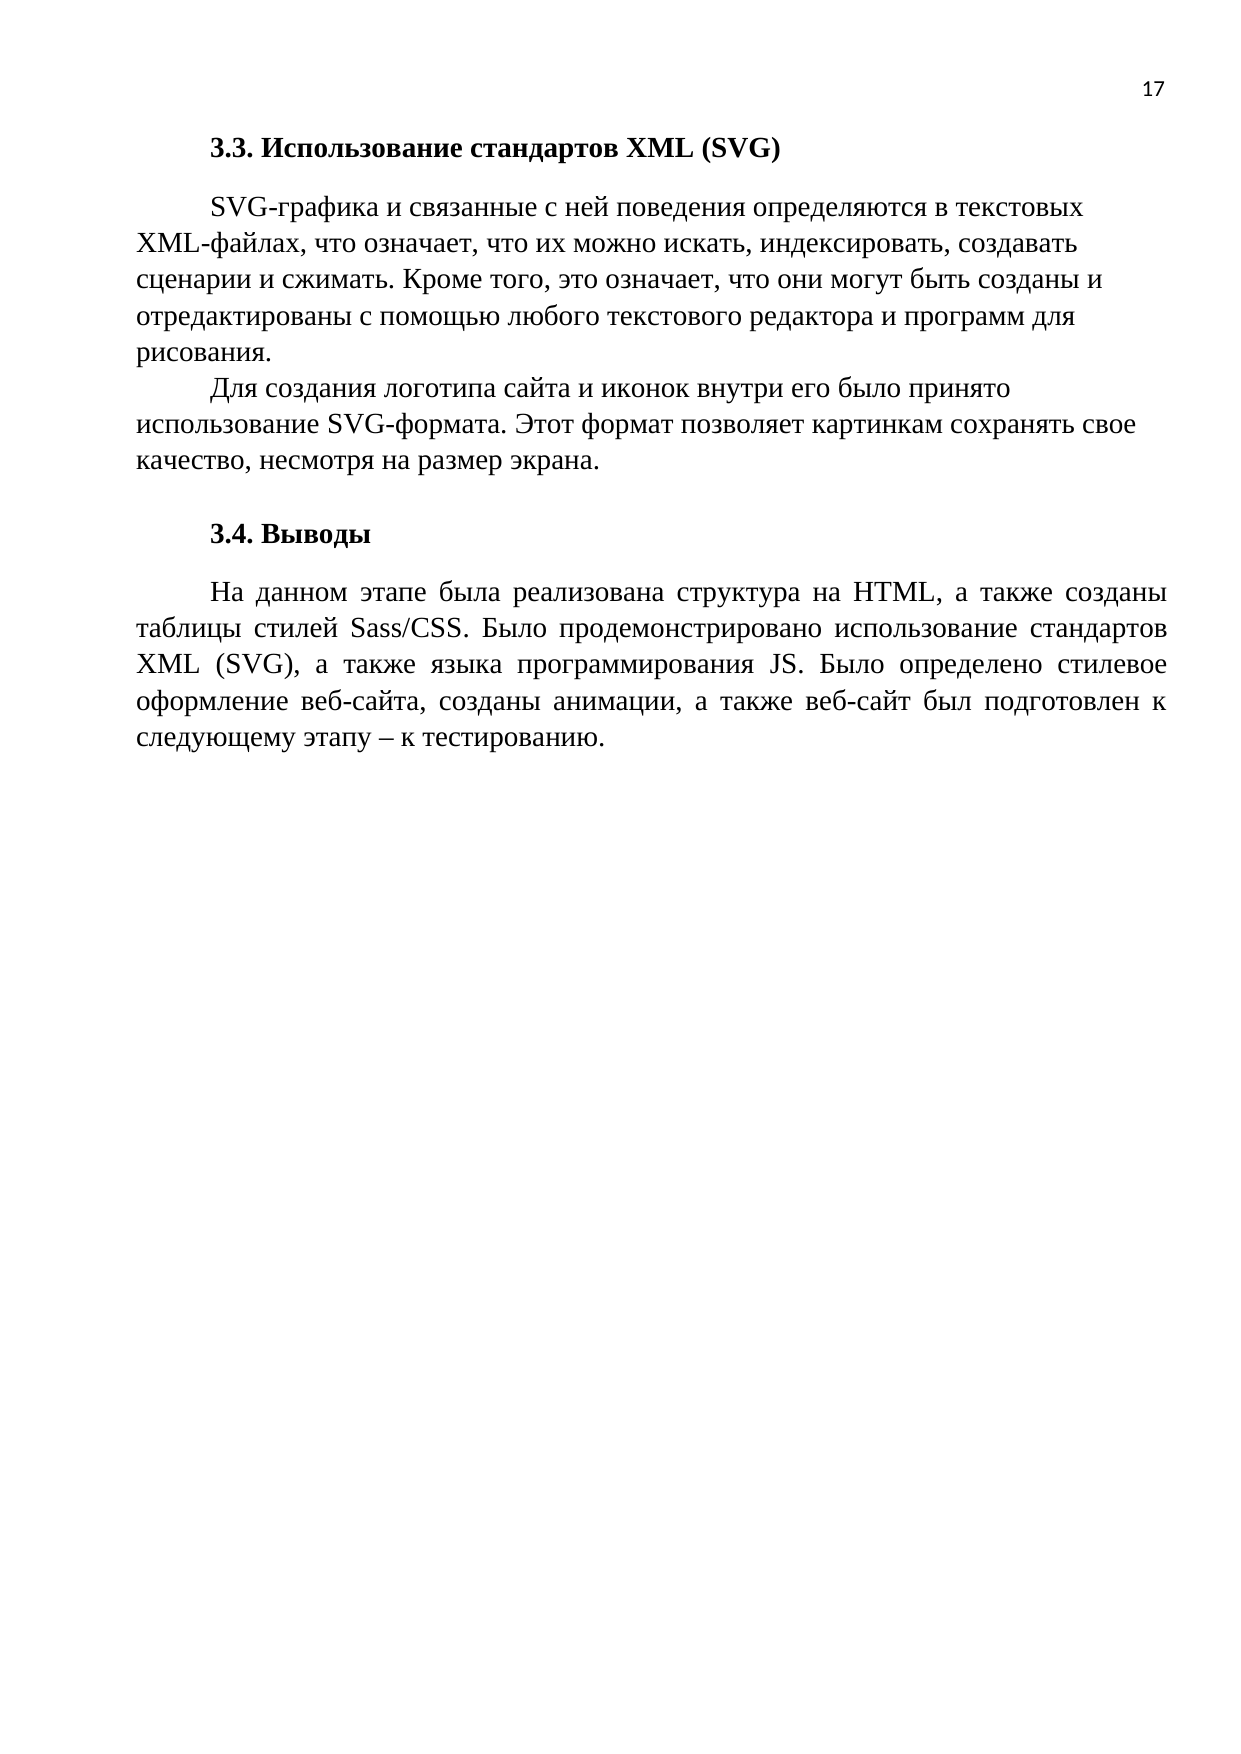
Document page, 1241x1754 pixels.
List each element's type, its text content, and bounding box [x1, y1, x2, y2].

text 3.4. Выводы [136, 516, 1164, 549]
text На данном этапе была реализована структура на HTML, а также созданы таблицы стилей Sass/CSS. Было продемонстрировано использование стандартов XML (SVG), а также языка программирования JS. Было определено стилевое оформление веб-сайта, созданы анимации, а также веб-сайт был подготовлен к следующему этапу – к тестированию. [136, 644, 1168, 683]
text На данном этапе была реализована структура на HTML, а также созданы таблицы стилей Sass/CSS. Было продемонстрировано использование стандартов XML (SVG), а также языка программирования JS. Было определено стилевое оформление веб-сайта, созданы анимации, а также веб-сайт был подготовлен к следующему этапу – к тестированию. [136, 574, 1168, 611]
text На данном этапе была реализована структура на HTML, а также созданы таблицы стилей Sass/CSS. Было продемонстрировано использование стандартов XML (SVG), а также языка программирования JS. Было определено стилевое оформление веб-сайта, созданы анимации, а также веб-сайт был подготовлен к следующему этапу – к тестированию. [136, 716, 1168, 752]
text Для создания логотипа сайта и иконок внутри его было принято использование SVG-формата. Этот формат позволяет картинкам сохранять свое качество, несмотря на размер экрана. [136, 370, 1164, 476]
text SVG-графика и связанные с ней поведения определяются в текстовых XML-файлах, что означает, что их можно искать, индексировать, создавать сценарии и сжимать. Кроме того, это означает, что они могут быть созданы и отредактированы с помощью любого текстового редактора и программ для рисования. [136, 189, 1164, 367]
text 3.3. Использование стандартов XML (SVG) [136, 131, 1164, 164]
